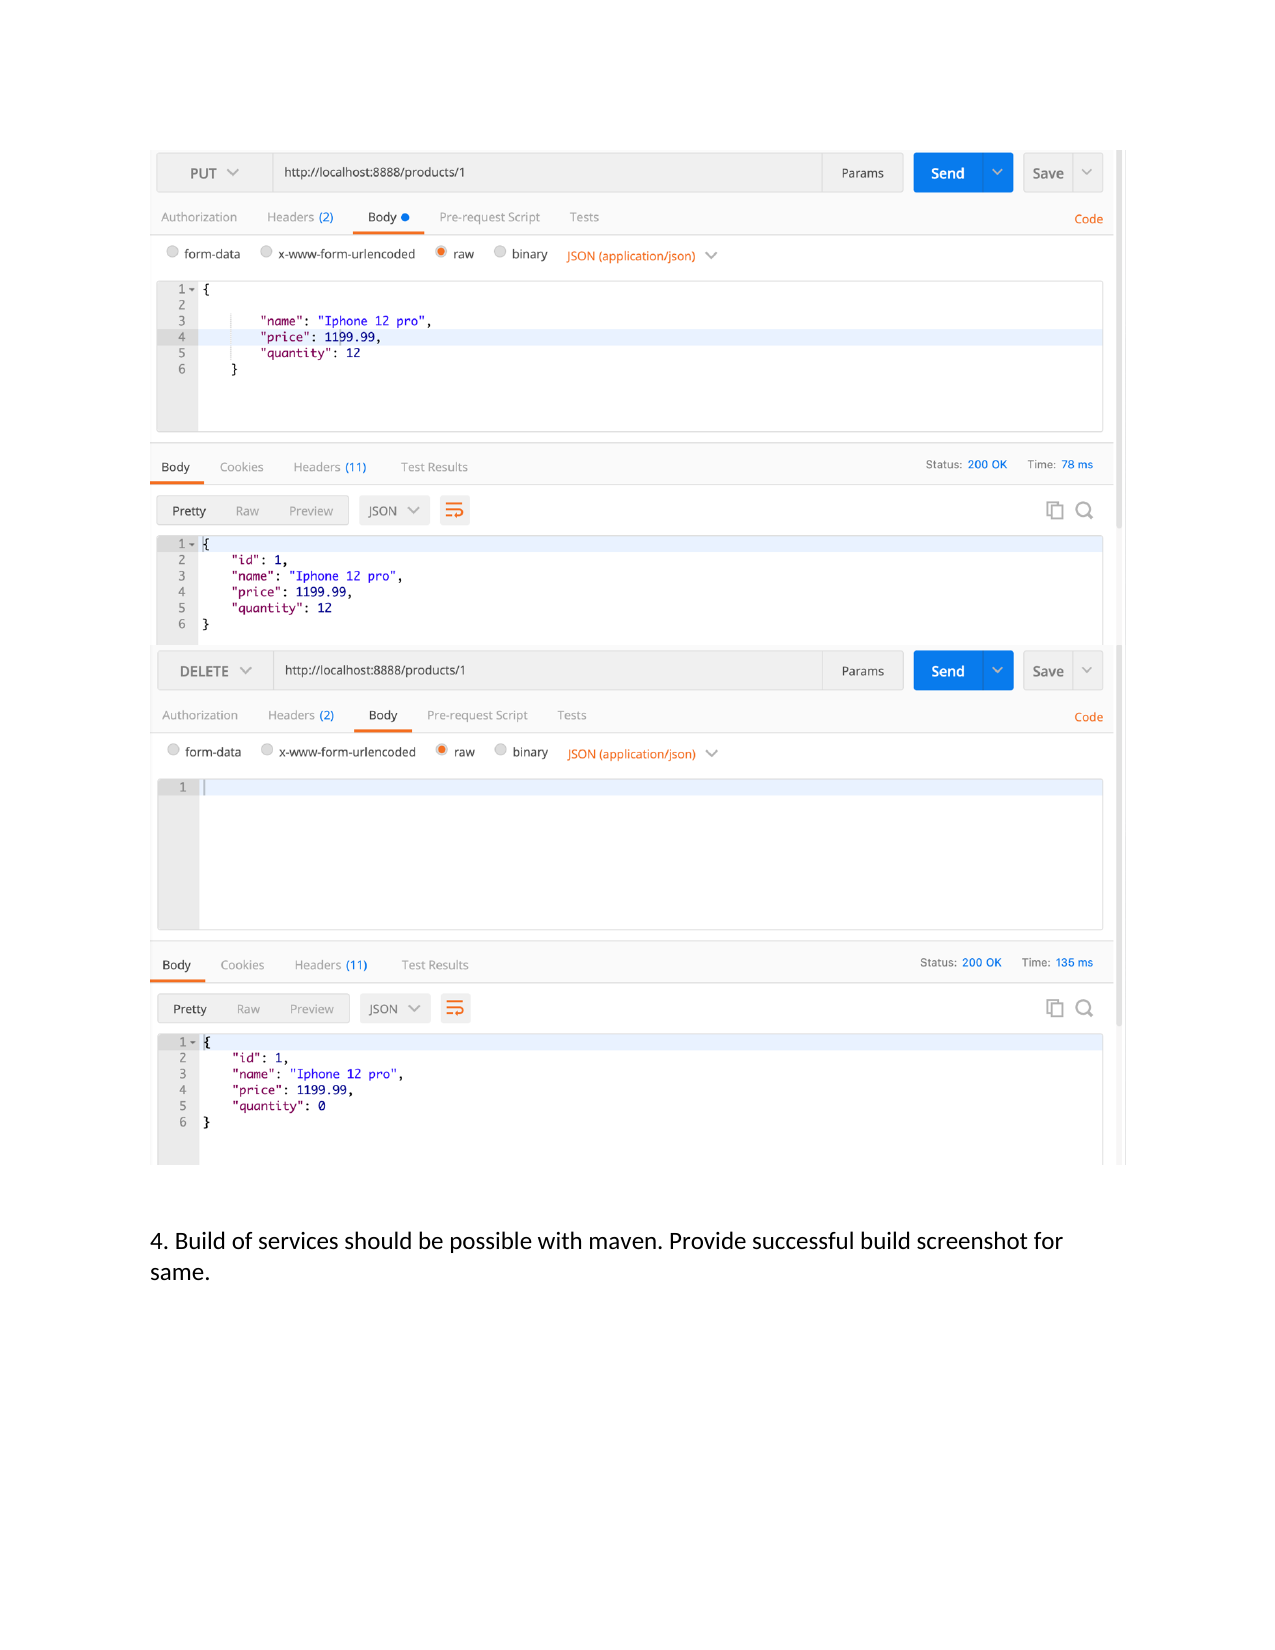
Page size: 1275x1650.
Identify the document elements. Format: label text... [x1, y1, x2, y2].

picture [150, 150, 1125, 1165]
text 4. Build of services should be possible with maven. Provide successful build screenshot for same. [150, 1225, 1125, 1286]
